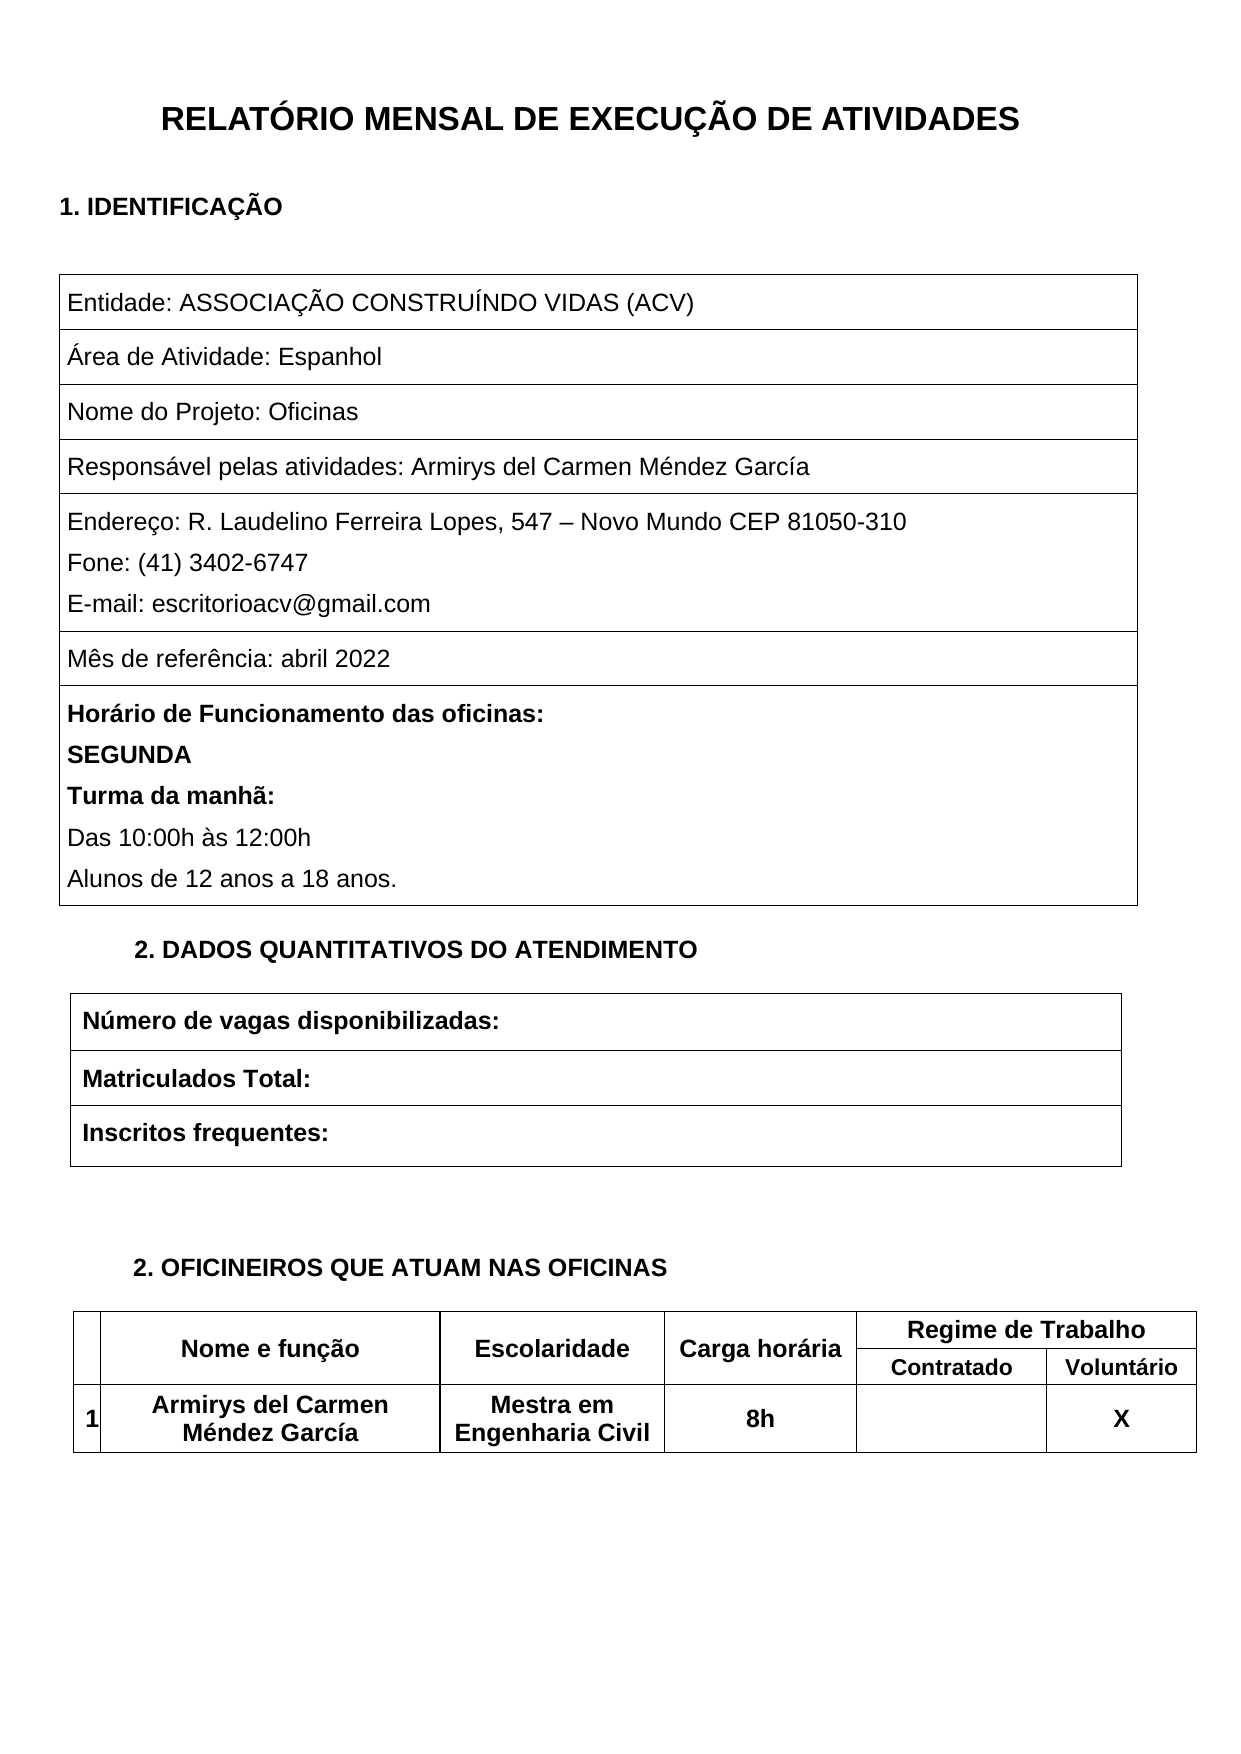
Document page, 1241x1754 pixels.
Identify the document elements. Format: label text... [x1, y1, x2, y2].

table_header Número de vagas disponibilizadas: [71, 994, 1121, 1050]
text 2. DADOS QUANTITATIVOS DO ATENDIMENTO [59, 935, 1122, 964]
table_header Escolaridade [441, 1312, 664, 1384]
table_cell X [1047, 1385, 1196, 1452]
table_cell Área de Atividade: Espanhol [60, 330, 1137, 384]
table_cell Inscritos frequentes: [71, 1106, 1121, 1166]
text RELATÓRIO MENSAL DE EXECUÇÃO DE ATIVIDADES [59, 99, 1122, 137]
table_header [74, 1312, 100, 1384]
table_cell Mês de referência: abril 2022 [60, 632, 1137, 685]
table_header Nome e função [101, 1312, 439, 1384]
table_cell [857, 1385, 1046, 1452]
table_cell Nome do Projeto: Oficinas [60, 385, 1137, 438]
table_cell Contratado [857, 1349, 1046, 1384]
table_cell Voluntário [1047, 1349, 1196, 1384]
table_cell 8h [665, 1385, 856, 1452]
text 2. OFICINEIROS QUE ATUAM NAS OFICINAS [59, 1253, 1122, 1282]
table_header Entidade: ASSOCIAÇÃO CONSTRUÍNDO VIDAS (ACV) [60, 275, 1137, 329]
table_header Carga horária [665, 1312, 856, 1384]
table_cell Endereço: R. Laudelino Ferreira Lopes, 547 – Novo Mundo CEP 81050-310 Fone: (41) 3402-6747 E-mail: escritorioacv@gmail.com [60, 494, 1137, 631]
table_header Regime de Trabalho [857, 1312, 1196, 1348]
text 1. IDENTIFICAÇÃO [59, 191, 1122, 220]
table_cell Matriculados Total: [71, 1051, 1121, 1105]
table_cell Horário de Funcionamento das oficinas: SEGUNDA Turma da manhã: Das 10:00h às 12:00h Alunos de 12 anos a 18 anos. [60, 686, 1137, 905]
table_cell 1 [74, 1385, 100, 1452]
table_cell Mestra em Engenharia Civil [441, 1385, 664, 1452]
table_cell Responsável pelas atividades: Armirys del Carmen Méndez García [60, 440, 1137, 493]
table_cell Armirys del Carmen Méndez García [101, 1385, 439, 1452]
